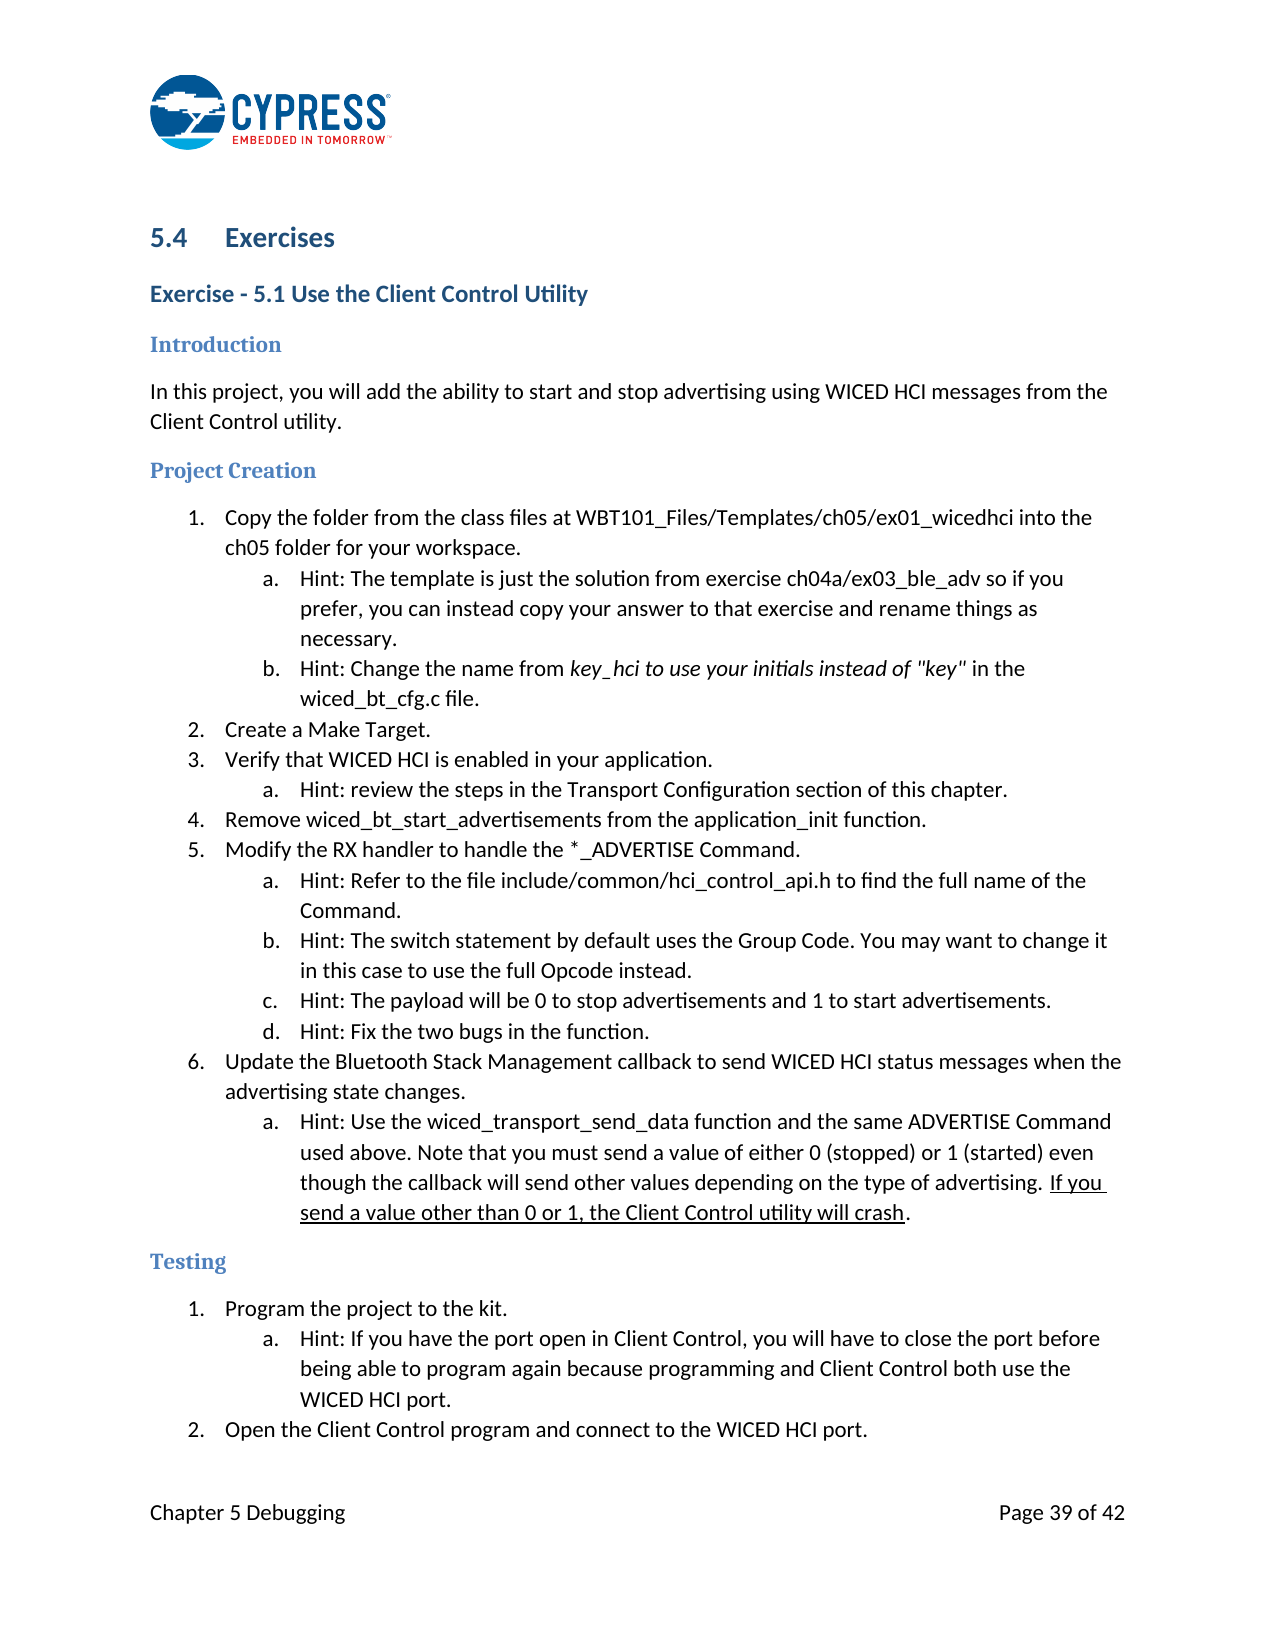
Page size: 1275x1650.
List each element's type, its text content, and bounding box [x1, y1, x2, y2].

list Copy the folder from the class files at WBT101_Files/Templates/ch05/ex01_wicedhci into the ch05 folder for your workspace. [187, 503, 1125, 561]
list Hint: review the steps in the Transport Configuration section of this chapter. [262, 775, 1125, 803]
list Hint: The payload will be 0 to stop advertisements and 1 to start advertisements. [262, 987, 1125, 1014]
list Hint: If you have the port open in Client Control, you will have to close the port before being able to program again because programming and Client Control both use the WICED HCI port. [262, 1324, 1125, 1413]
subtitle Testing [150, 1249, 1125, 1275]
list Hint: The template is just the solution from exercise ch04a/ex03_ble_adv so if you prefer, you can instead copy your answer to that exercise and rename things as necessary. [262, 564, 1125, 652]
list Hint: Use the wiced_transport_send_data function and the same ADVERTISE Command used above. Note that you must send a value of either 0 (stopped) or 1 (started) even though the callback will send other values depending on the type of advertising. If you send a value other than 0 or 1, the Client Control utility will crash. [262, 1107, 1125, 1226]
subtitle Introduction [150, 332, 1125, 358]
list Modify the RX handler to handle the *_ADVERTISE Command. [187, 836, 1125, 863]
list Open the Client Control program and connect to the WICED HCI port. [187, 1415, 1125, 1443]
subtitle Project Creation [150, 458, 1125, 484]
picture [150, 75, 392, 150]
list Create a Make Target. [187, 715, 1125, 743]
list Remove wiced_bt_start_advertisements from the application_init function. [187, 805, 1125, 833]
list Update the Bluetooth Stack Management callback to send WICED HCI status messages when the advertising state changes. [187, 1047, 1125, 1105]
list Hint: Refer to the file include/common/hci_control_api.h to find the full name of the Command. [262, 866, 1125, 924]
list Hint: Change the name from key_hci to use your initials instead of "key" in the wiced_bt_cfg.c file. [262, 654, 1125, 712]
list Hint: Fix the two bugs in the function. [262, 1017, 1125, 1045]
text Use the Client Control Utility [150, 278, 1125, 308]
list Program the project to the kit. [187, 1294, 1125, 1322]
list Hint: The switch statement by default uses the Group Code. You may want to change it in this case to use the full Opcode instead. [262, 926, 1125, 984]
text In this project, you will add the ability to start and stop advertising using WICED HCI messages from the Client Control utility. [150, 377, 1125, 435]
list Verify that WICED HCI is enabled in your application. [187, 745, 1125, 773]
subtitle Exercises [112, 219, 1125, 254]
